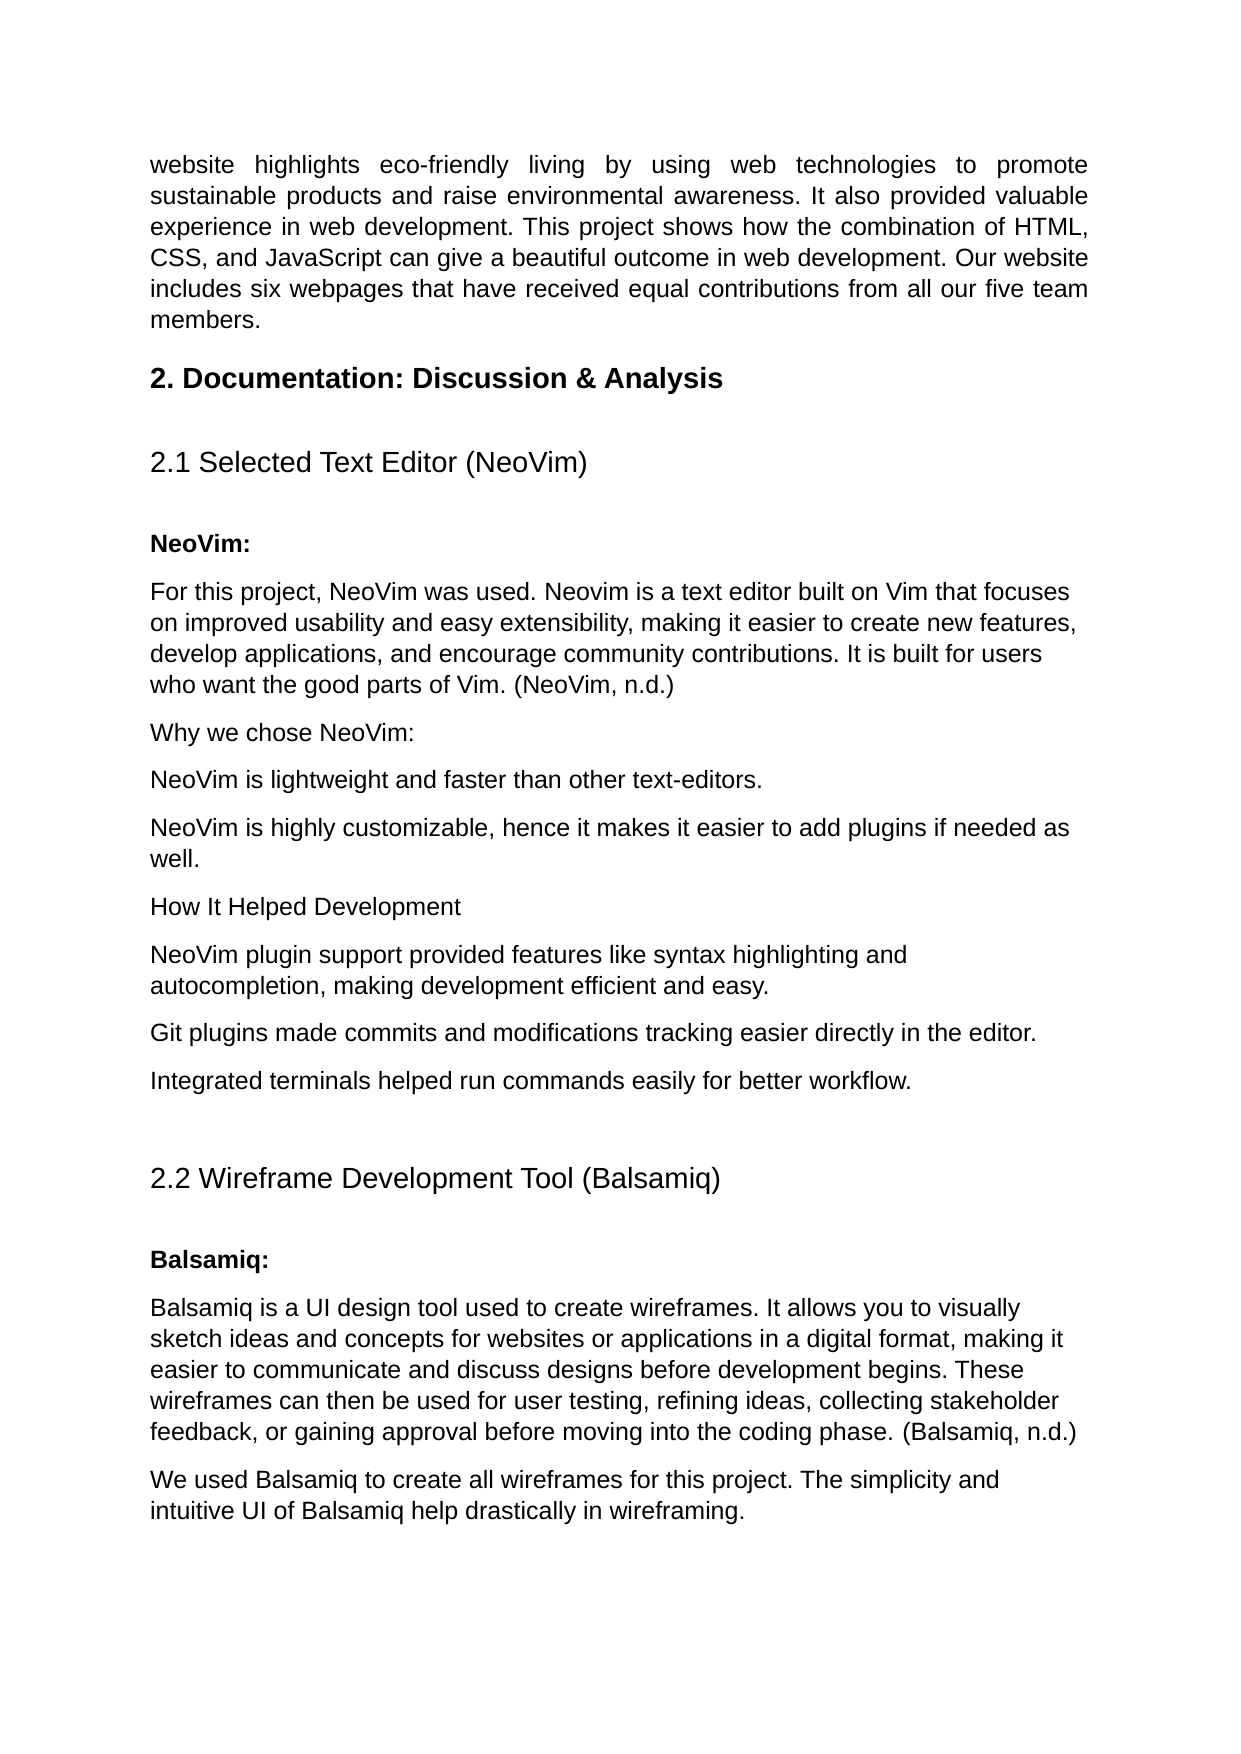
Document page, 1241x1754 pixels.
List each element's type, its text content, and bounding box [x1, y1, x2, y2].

text NeoVim: [150, 529, 1090, 558]
subtitle 2.2 Wireframe Development Tool (Balsamiq) [150, 1161, 1090, 1195]
text How It Helped Development [150, 892, 1090, 921]
text Why we chose NeoVim: [150, 718, 1090, 746]
text For this project, NeoVim was used. Neovim is a text editor built on Vim that focuses on improved usability and easy extensibility, making it easier to create new features, develop applications, and encourage community contributions. It is built for users who want the good parts of Vim. [150, 577, 1090, 699]
text Balsamiq: [150, 1245, 1090, 1274]
subtitle 2.1 Selected Text Editor (NeoVim) [150, 445, 1090, 479]
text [150, 150, 1090, 334]
subtitle 2. Documentation: Discussion & Analysis [150, 361, 1090, 395]
text We used Balsamiq to create all wireframes for this project. The simplicity and intuitive UI of Balsamiq help drastically in wireframing. [150, 1465, 1090, 1525]
text Balsamiq is a UI design tool used to create wireframes. It allows you to visually sketch ideas and concepts for websites or applications in a digital format, making it easier to communicate and discuss designs before development begins. These wireframes can then be used for user testing, refining ideas, collecting stakeholder feedback, or gaining approval before moving into the coding phase. [150, 1293, 1090, 1446]
